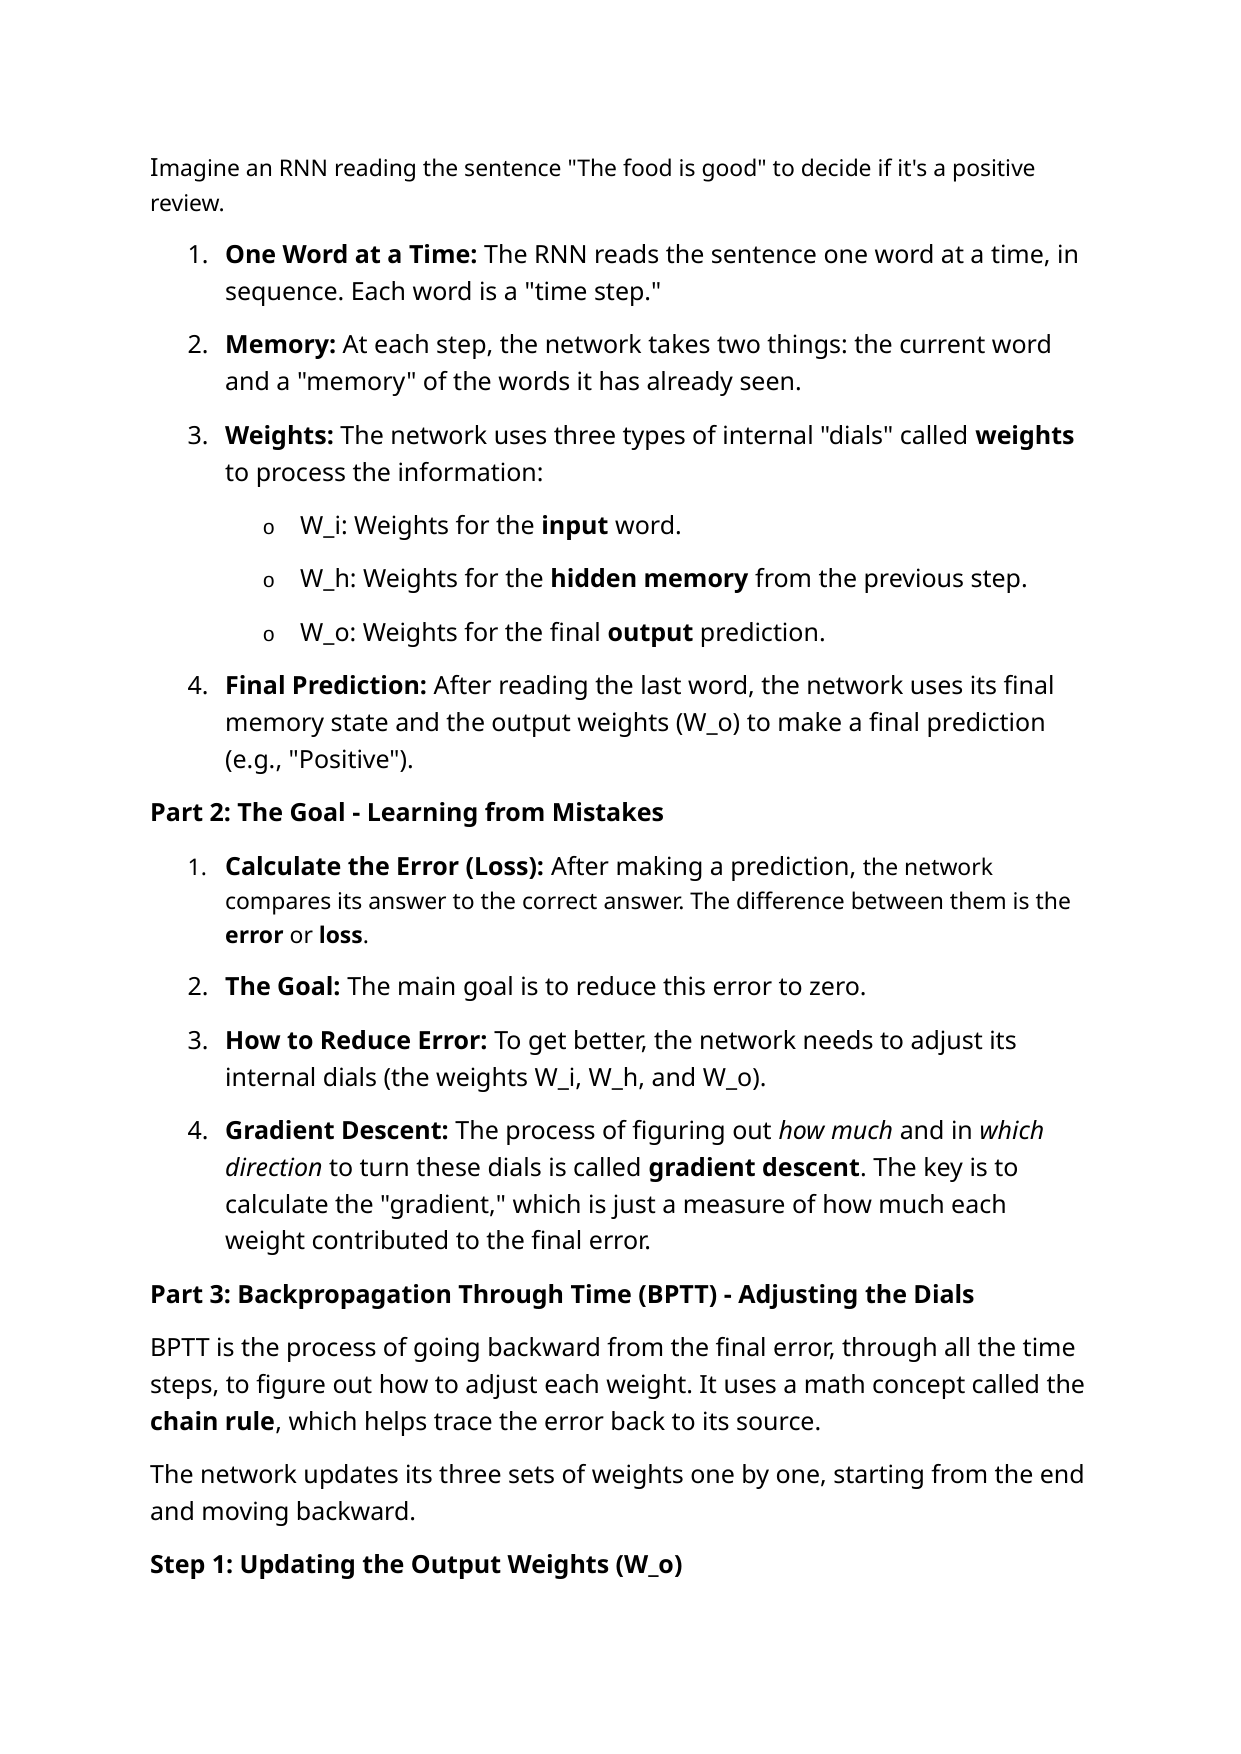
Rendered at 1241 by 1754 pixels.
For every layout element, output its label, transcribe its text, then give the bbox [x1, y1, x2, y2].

list Final Prediction: After reading the last word, the network uses its final memory state and the output weights (W_o) to make a final prediction (e.g., "Positive"). [187, 668, 1090, 776]
list W_i: Weights for the input word. [262, 508, 1090, 542]
text BPTT is the process of going backward from the final error, through all the time steps, to figure out how to adjust each weight. It uses a math concept called the chain rule, which helps trace the error back to its source. [150, 1330, 1090, 1437]
list One Word at a Time: The RNN reads the sentence one word at a time, in sequence. Each word is a "time step." [187, 237, 1090, 308]
list Weights: The network uses three types of internal "dials" called weights to process the information: [187, 417, 1090, 488]
list The Goal: The main goal is to reduce this error to zero. [187, 969, 1090, 1003]
text Imagine an RNN reading the sentence "The food is good" to decide if it's a positive review. [150, 150, 1090, 218]
list W_o: Weights for the final output prediction. [262, 614, 1090, 648]
text Part 3: Backpropagation Through Time (BPTT) - Adjusting the Dials [150, 1276, 1090, 1311]
text The network updates its three sets of weights one by one, starting from the end and moving backward. [150, 1457, 1090, 1528]
list Gradient Descent: The process of figuring out how much and in which direction to turn these dials is called gradient descent. The key is to calculate the "gradient," which is just a measure of how much each weight contributed to the final error. [187, 1113, 1090, 1257]
list Memory: At each step, the network takes two things: the current word and a "memory" of the words it has already seen. [187, 327, 1090, 398]
list W_h: Weights for the hidden memory from the previous step. [262, 561, 1090, 595]
text Step 1: Updating the Output Weights (W_o) [150, 1547, 1090, 1581]
list How to Reduce Error: To get better, the network needs to adjust its internal dials (the weights W_i, W_h, and W_o). [187, 1022, 1090, 1093]
list Calculate the Error (Loss): After making a prediction, the network compares its answer to the correct answer. The difference between them is the error or loss. [187, 848, 1090, 950]
text Part 2: The Goal - Learning from Mistakes [150, 795, 1090, 829]
